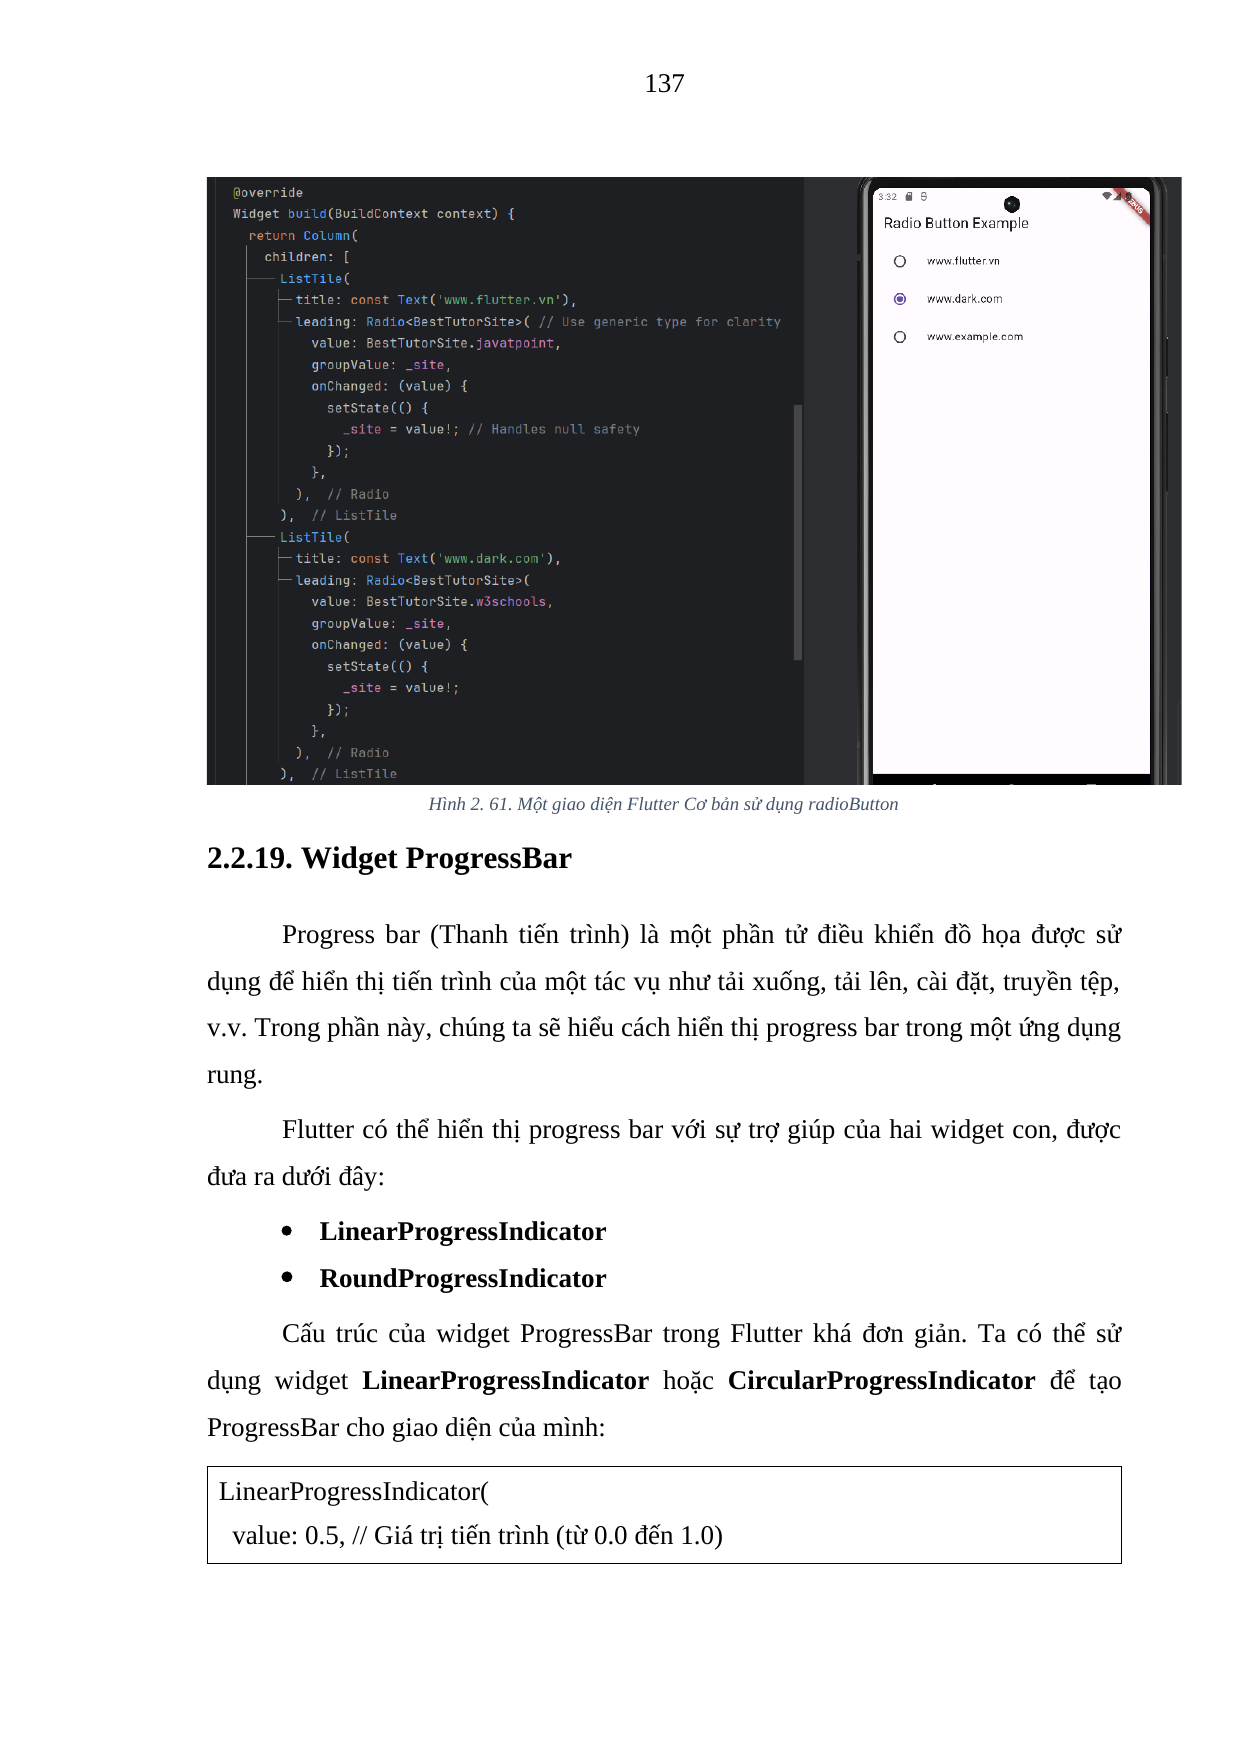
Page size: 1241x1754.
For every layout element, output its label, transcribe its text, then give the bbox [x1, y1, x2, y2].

text Flutter có thể hiển thị progress bar với sự trợ giúp của hai widget con, được đưa ra dưới đây: [207, 1113, 1122, 1191]
text Cấu trúc của widget ProgressBar trong Flutter khá đơn giản. Ta có thể sử dụng widget LinearProgressIndicator hoặc CircularProgressIndicator để tạo ProgressBar cho giao diện của mình: [207, 1317, 1122, 1442]
subtitle 2.2.19. Widget ProgressBar [207, 839, 1122, 875]
text Progress bar (Thanh tiến trình) là một phần tử điều khiển đồ họa được sử dụng để hiển thị tiến trình của một tác vụ như tải xuống, tải lên, cài đặt, truyền tệp, v.v. Trong phần này, chúng ta sẽ hiểu cách hiển thị progress bar trong một ứng dụng rung. [207, 918, 1122, 1089]
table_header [208, 1467, 1121, 1563]
list RoundProgressIndicator [282, 1262, 1122, 1293]
list LinearProgressIndicator [282, 1215, 1122, 1246]
picture [206, 177, 1182, 785]
text Hình 2. 61. Một giao diện Flutter Cơ bản sử dụng radioButton [207, 793, 1122, 814]
